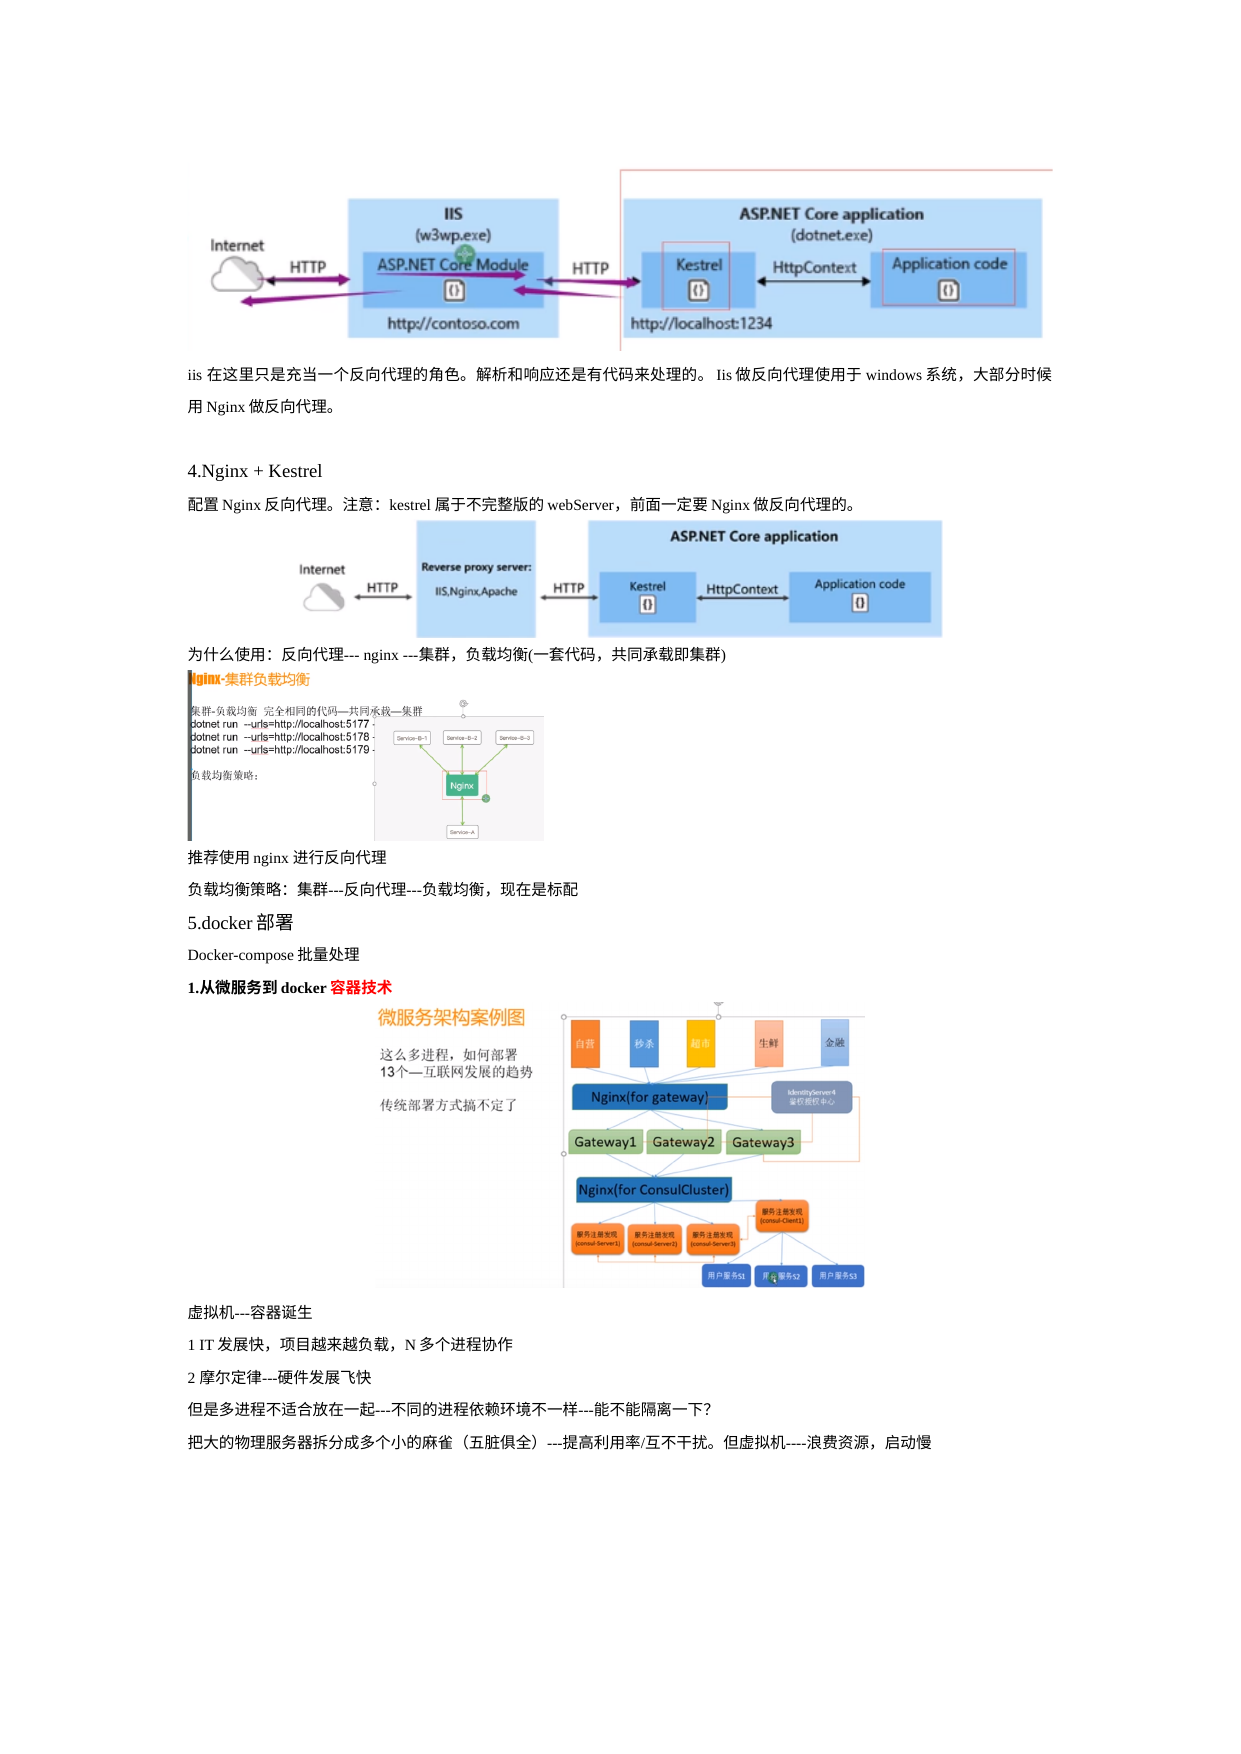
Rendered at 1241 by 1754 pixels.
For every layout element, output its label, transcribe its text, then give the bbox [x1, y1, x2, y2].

text 配置Nginx反向代理。注意：kestrel 属于不完整版的webServer，前面一定要Nginx做反向代理的。 [187, 487, 1053, 519]
text 2 摩尔定律---硬件发展飞快 [187, 1360, 1053, 1393]
text 但是多进程不适合放在一起---不同的进程依赖环境不一样---能不能隔离一下？ [187, 1393, 1053, 1425]
picture [187, 670, 544, 841]
picture [297, 519, 943, 638]
picture [187, 162, 1053, 351]
text iis 在这里只是充当一个反向代理的角色。解析和响应还是有代码来处理的。Iis做反向代理使用于windows系统，大部分时候用Nginx做反向代理。 [187, 357, 1053, 422]
text 负载均衡策略：集群---反向代理---负载均衡，现在是标配 [187, 873, 1053, 905]
text 把大的物理服务器拆分成多个小的麻雀（五脏俱全）---提高利用率/互不干扰。但虚拟机----浪费资源，启动慢 [187, 1425, 1053, 1458]
text 5.docker部署 [187, 905, 1053, 938]
text 虚拟机---容器诞生 [187, 1295, 1053, 1328]
text 4.Nginx + Kestrel [187, 454, 1053, 487]
text 推荐使用nginx 进行反向代理 [187, 840, 1053, 873]
picture [375, 1002, 865, 1288]
text 1.从微服务到docker容器技术 [187, 970, 1053, 1003]
text 为什么使用：反向代理--- nginx ---集群，负载均衡(一套代码，共同承载即集群) [187, 638, 1053, 670]
text 1 IT发展快，项目越来越负载，N多个进程协作 [187, 1328, 1053, 1360]
text Docker-compose批量处理 [187, 938, 1053, 970]
